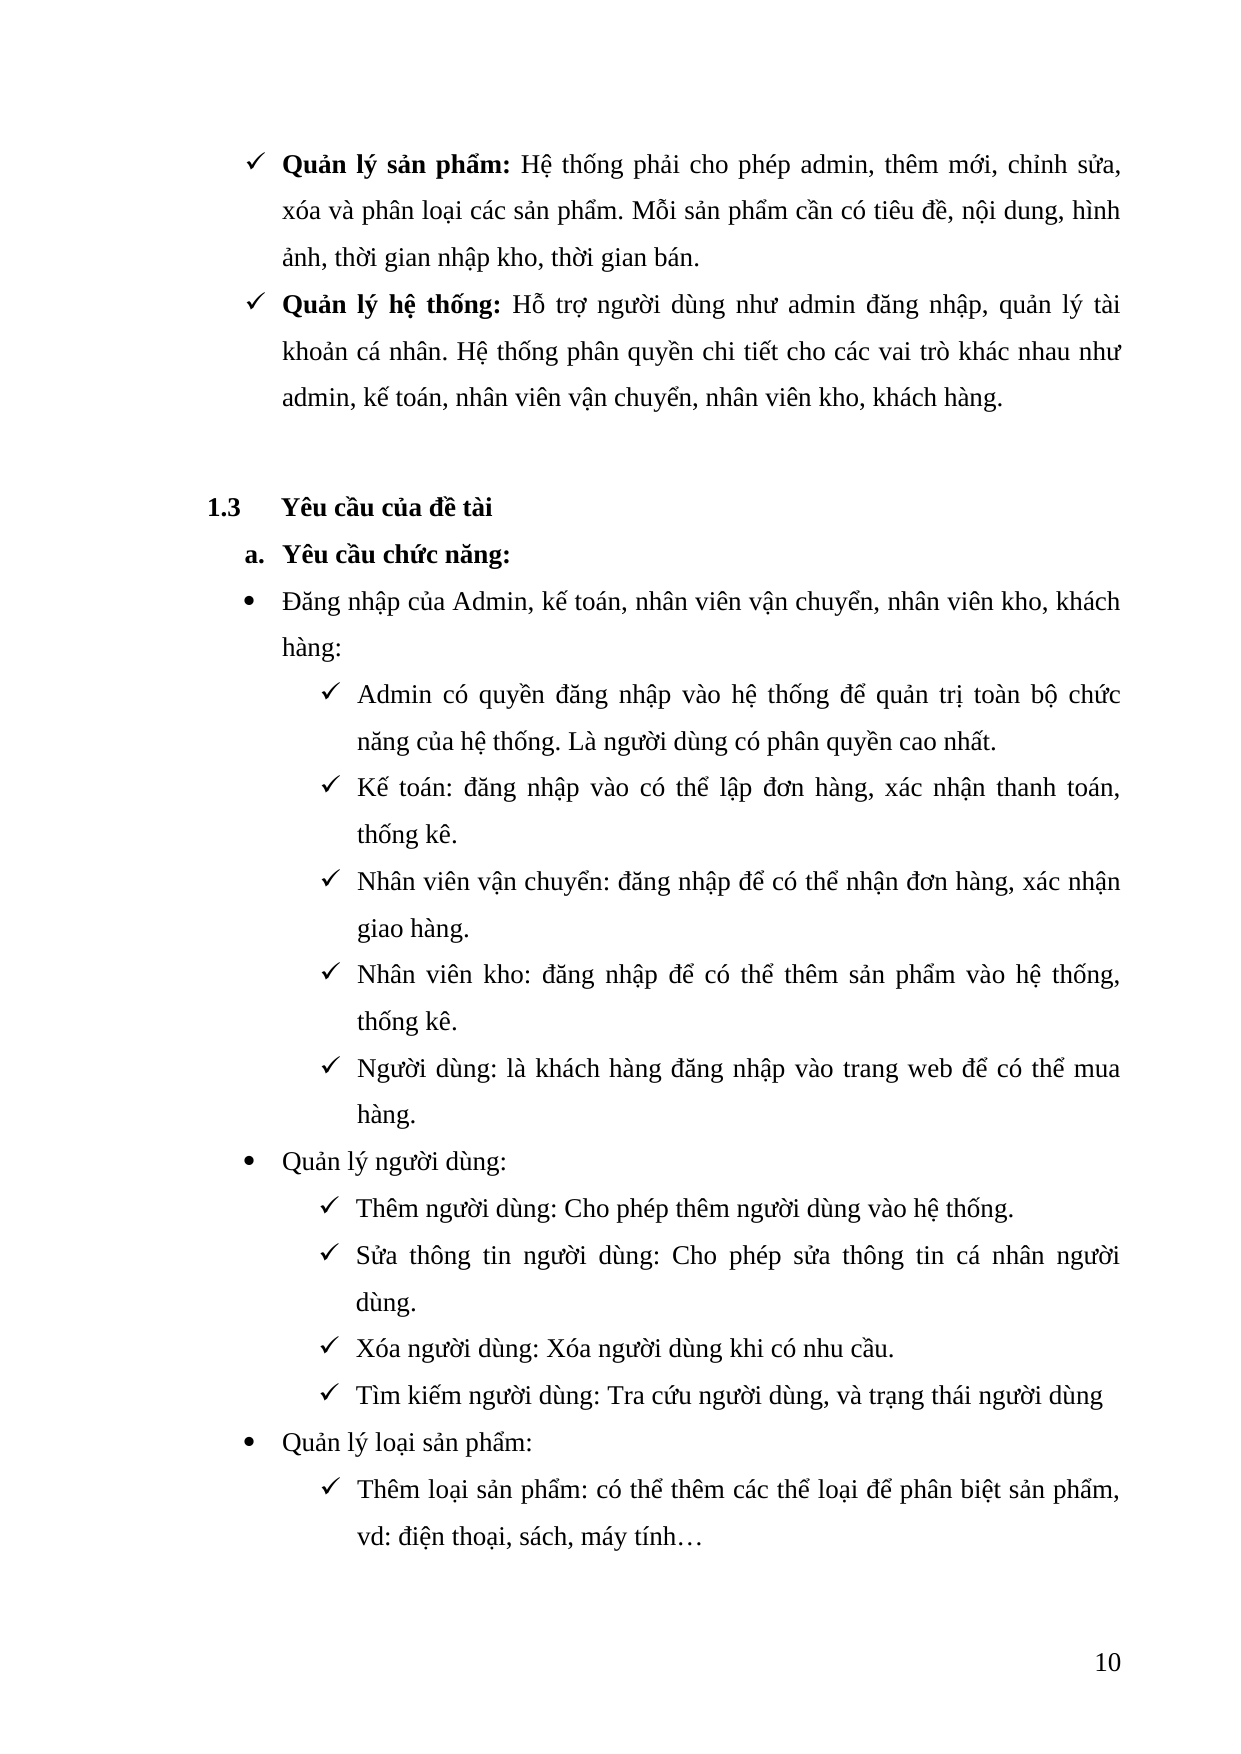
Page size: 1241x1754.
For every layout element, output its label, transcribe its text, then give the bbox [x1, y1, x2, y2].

list Nhân viên kho: đăng nhập để có thể thêm sản phẩm vào hệ thống, thống kê. [319, 958, 1122, 1036]
list Admin có quyền đăng nhập vào hệ thống để quản trị toàn bộ chức năng của hệ thống. Là người dùng có phân quyền cao nhất. [319, 678, 1122, 756]
subtitle Yêu cầu của đề tài [207, 491, 1122, 522]
list Nhân viên vận chuyển: đăng nhập để có thể nhận đơn hàng, xác nhận giao hàng. [319, 865, 1122, 943]
list Quản lý người dùng: [244, 1145, 1122, 1176]
list Đăng nhập của Admin, kế toán, nhân viên vận chuyển, nhân viên kho, khách hàng: [244, 584, 1122, 662]
list Sửa thông tin người dùng: Cho phép sửa thông tin cá nhân người dùng. [318, 1239, 1122, 1317]
list Kế toán: đăng nhập vào có thể lập đơn hàng, xác nhận thanh toán, thống kê. [319, 771, 1122, 849]
list Thêm loại sản phẩm: có thể thêm các thể loại để phân biệt sản phẩm, vd: điện thoại, sách, máy tính… [319, 1473, 1122, 1551]
list Tìm kiếm người dùng: Tra cứu người dùng, và trạng thái người dùng [318, 1379, 1122, 1411]
list Quản lý hệ thống: Hỗ trợ người dùng như admin đăng nhập, quản lý tài khoản cá nhân. Hệ thống phân quyền chi tiết cho các vai trò khác nhau như admin, kế toán, nhân viên vận chuyển, nhân viên kho, khách hàng. [244, 288, 1122, 412]
list Quản lý sản phẩm: Hệ thống phải cho phép admin, thêm mới, chỉnh sửa, xóa và phân loại các sản phẩm. Mỗi sản phẩm cần có tiêu đề, nội dung, hình ảnh, thời gian nhập kho, thời gian bán. [244, 148, 1122, 272]
list Yêu cầu chức năng: [244, 538, 1122, 569]
list Quản lý loại sản phẩm: [244, 1426, 1122, 1457]
list Thêm người dùng: Cho phép thêm người dùng vào hệ thống. [318, 1192, 1122, 1223]
list Người dùng: là khách hàng đăng nhập vào trang web để có thể mua hàng. [319, 1052, 1122, 1130]
list Xóa người dùng: Xóa người dùng khi có nhu cầu. [318, 1332, 1122, 1364]
